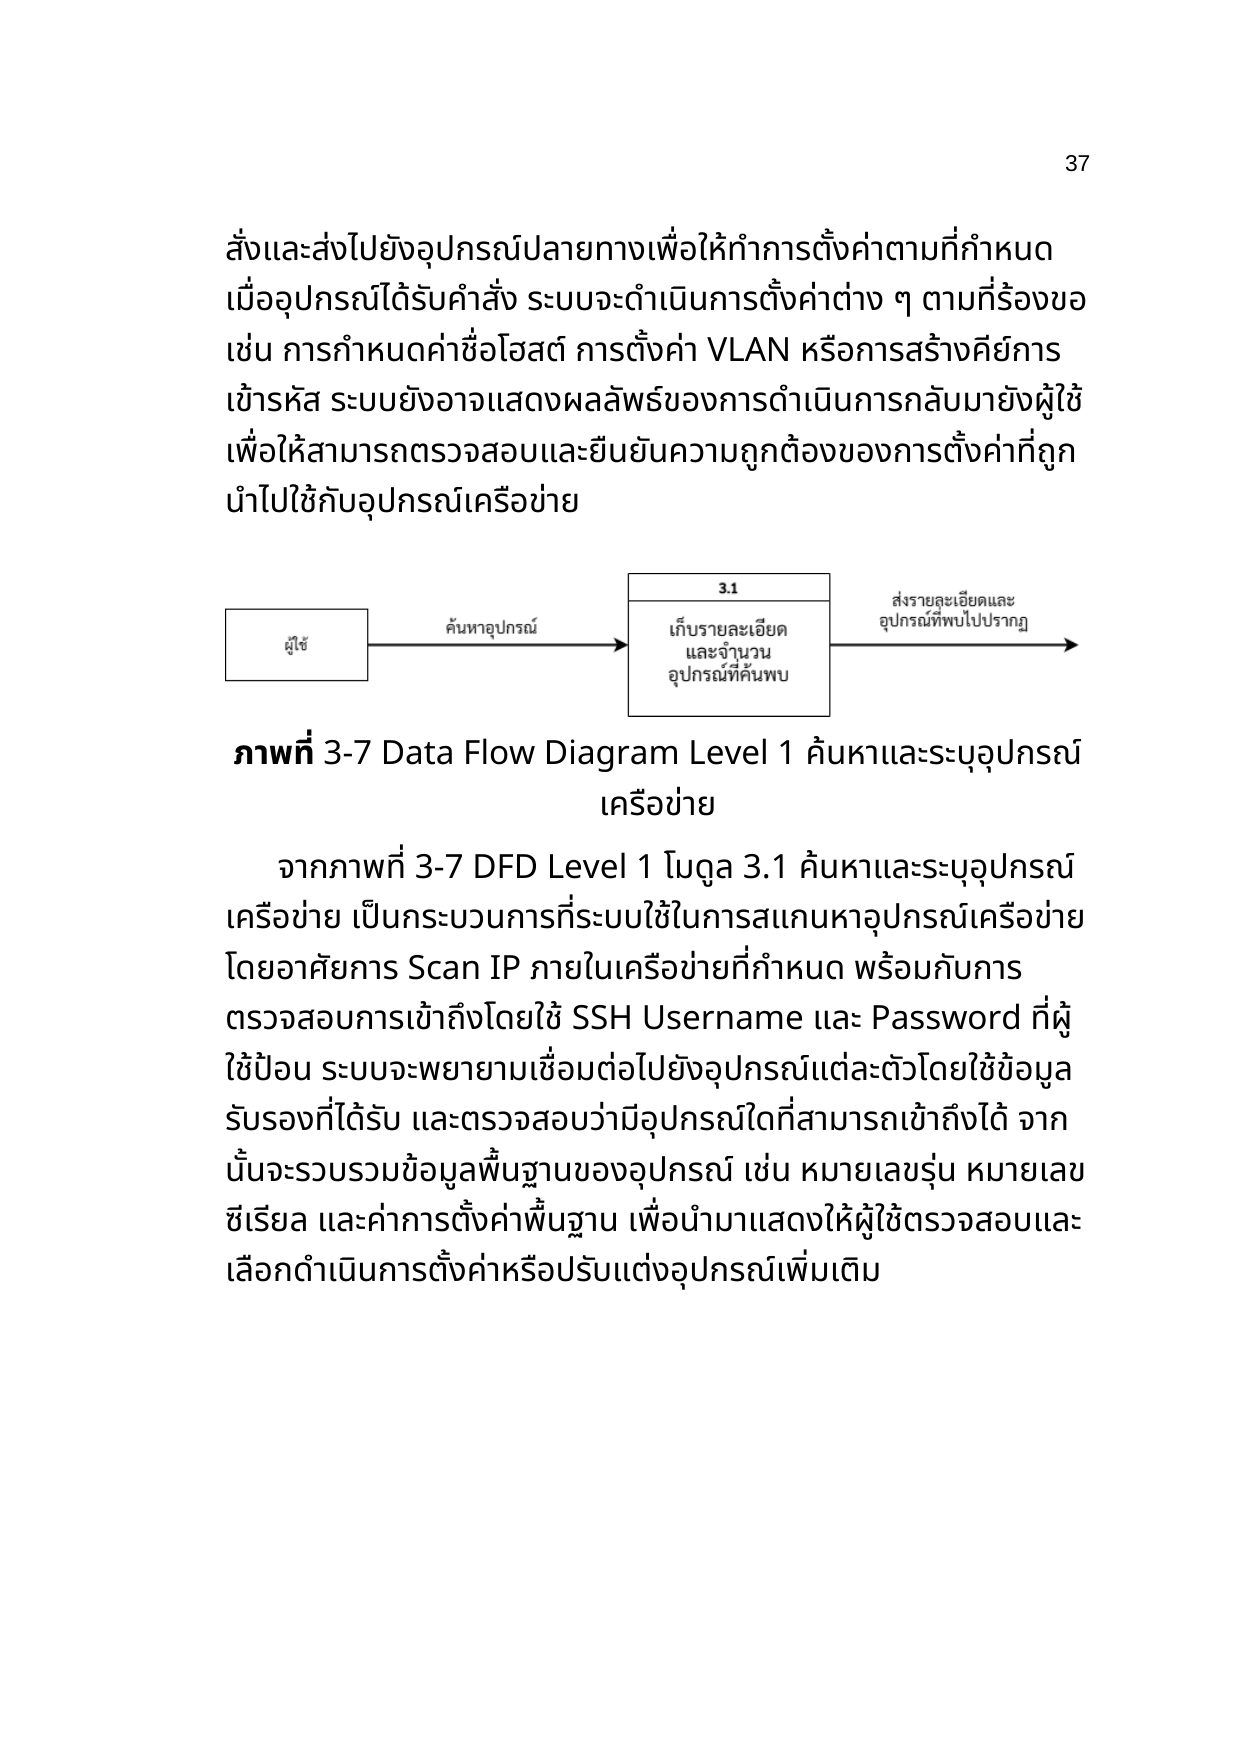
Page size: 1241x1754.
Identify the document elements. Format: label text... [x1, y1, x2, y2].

text จากภาพที่ 3-7 DFD Level 1 โมดูล 3.1 ค้นหาและระบุอุปกรณ์เครือข่าย เป็นกระบวนการที่ระบบใช้ในการสแกนหาอุปกรณ์เครือข่ายโดยอาศัยการ Scan IP ภายในเครือข่ายที่กำหนด พร้อมกับการตรวจสอบการเข้าถึงโดยใช้ SSH Username และ Password ที่ผู้ใช้ป้อน ระบบจะพยายามเชื่อมต่อไปยังอุปกรณ์แต่ละตัวโดยใช้ข้อมูลรับรองที่ได้รับ และตรวจสอบว่ามีอุปกรณ์ใดที่สามารถเข้าถึงได้ จากนั้นจะรวบรวมข้อมูลพื้นฐานของอุปกรณ์ เช่น หมายเลขรุ่น หมายเลขซีเรียล และค่าการตั้งค่าพื้นฐาน เพื่อนำมาแสดงให้ผู้ใช้ตรวจสอบและเลือกดำเนินการตั้งค่าหรือปรับแต่งอุปกรณ์เพิ่มเติม [225, 842, 1090, 1297]
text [225, 225, 1090, 528]
picture [225, 573, 1090, 717]
